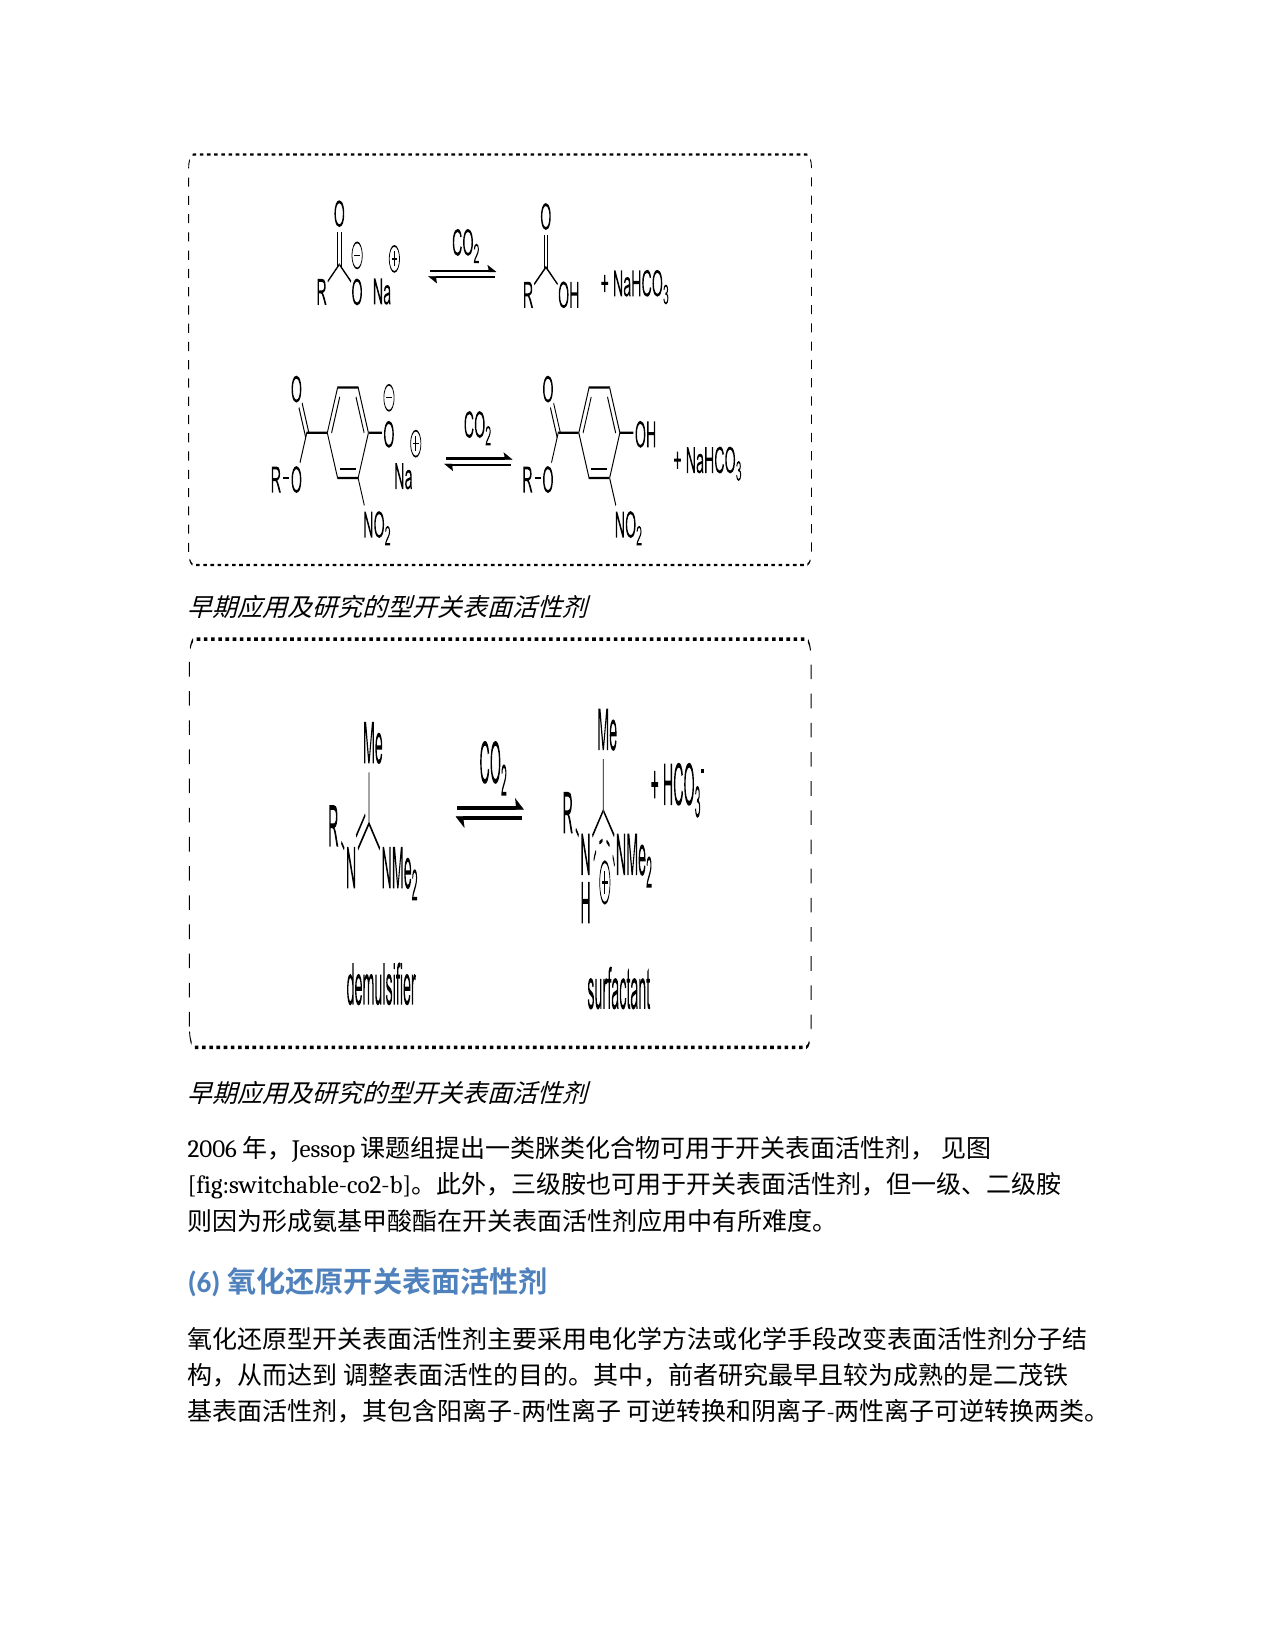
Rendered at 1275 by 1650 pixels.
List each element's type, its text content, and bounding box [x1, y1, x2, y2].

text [187, 1319, 1087, 1428]
text 早期应用及研究的型开关表面活性剂 [187, 1074, 1087, 1110]
text 2006年，Jessop课题组提出一类脒类化合物可用于开关表面活性剂， 见图[fig:switchable-co2-b]。此外，三级胺也可用于开关表面活性剂，但一级、二级胺 则因为形成氨基甲酸酯在开关表面活性剂应用中有所难度。 [187, 1129, 1087, 1237]
subtitle (6) 氧化还原开关表面活性剂 [187, 1258, 1087, 1301]
text 早期应用及研究的型开关表面活性剂 [187, 587, 1087, 624]
